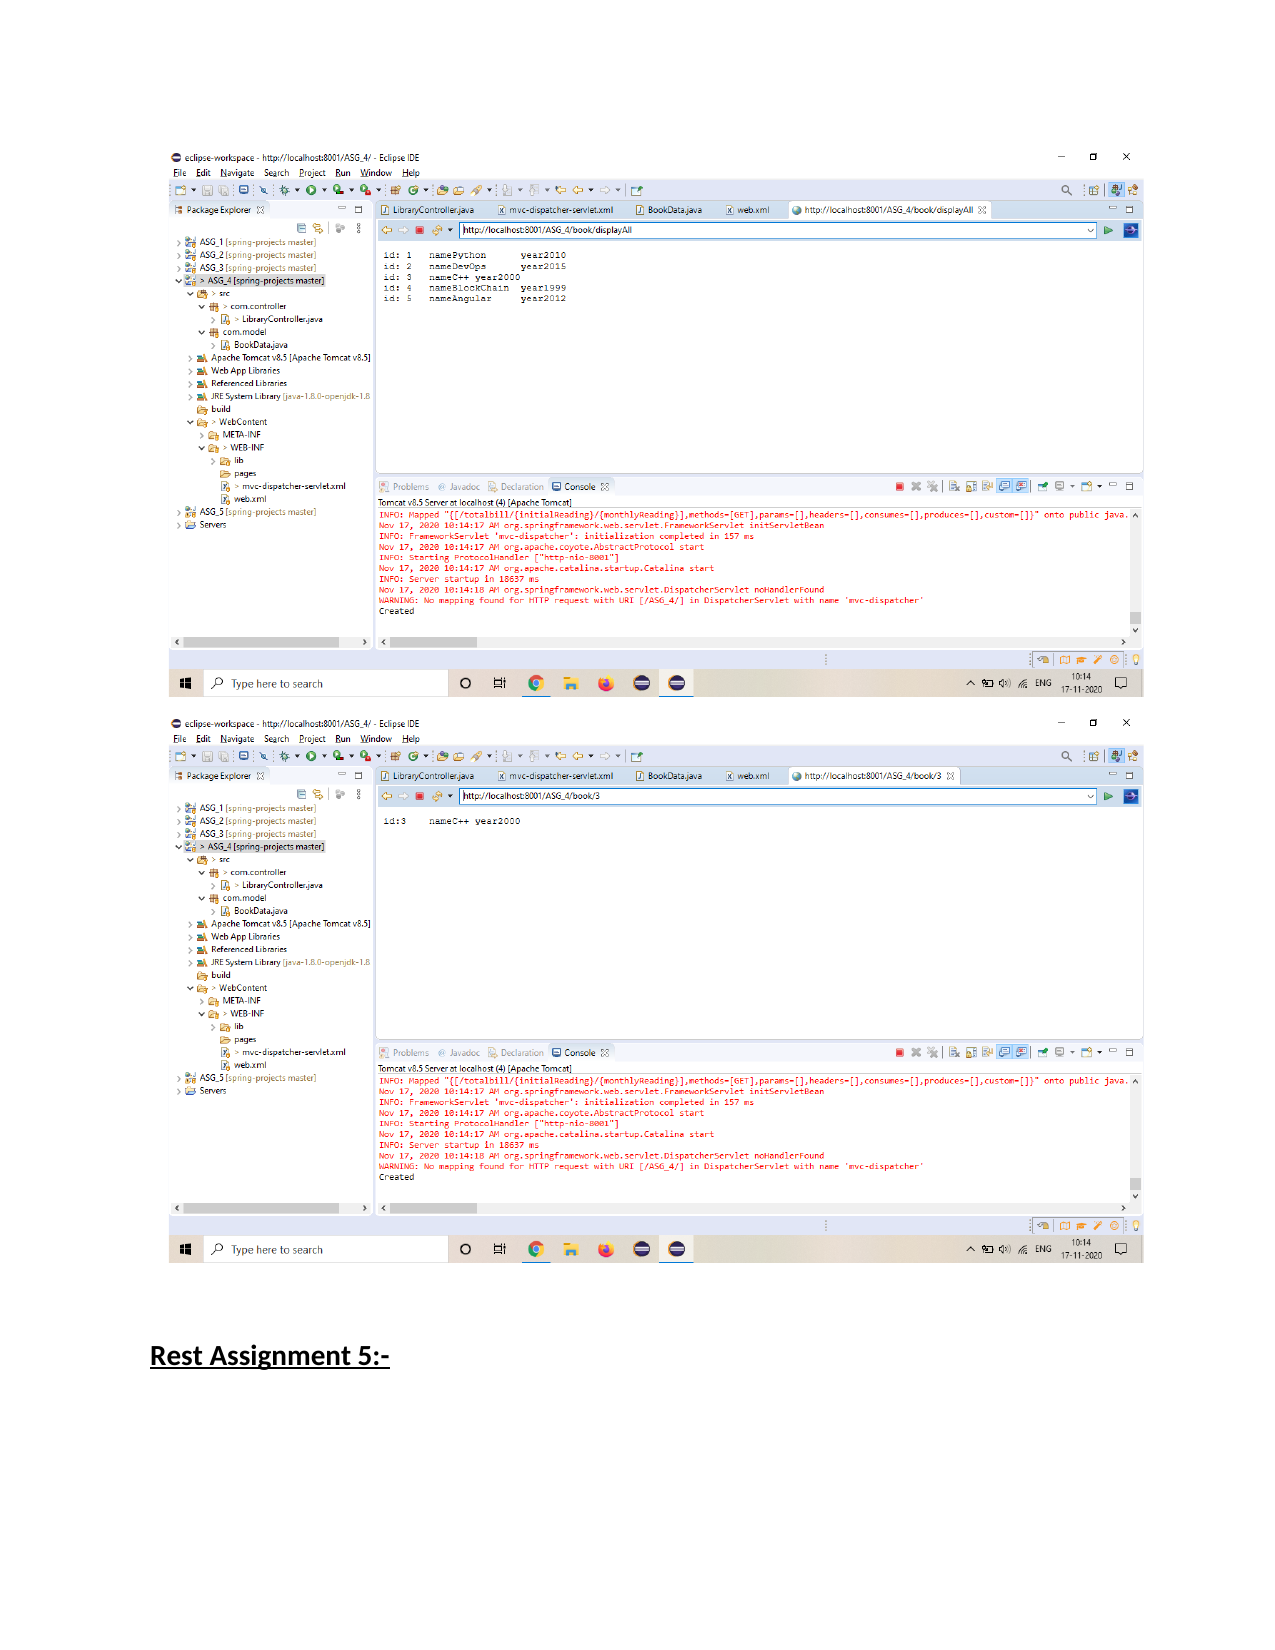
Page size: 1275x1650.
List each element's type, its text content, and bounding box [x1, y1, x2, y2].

text Rest Assignment 5:- [150, 1337, 1125, 1372]
